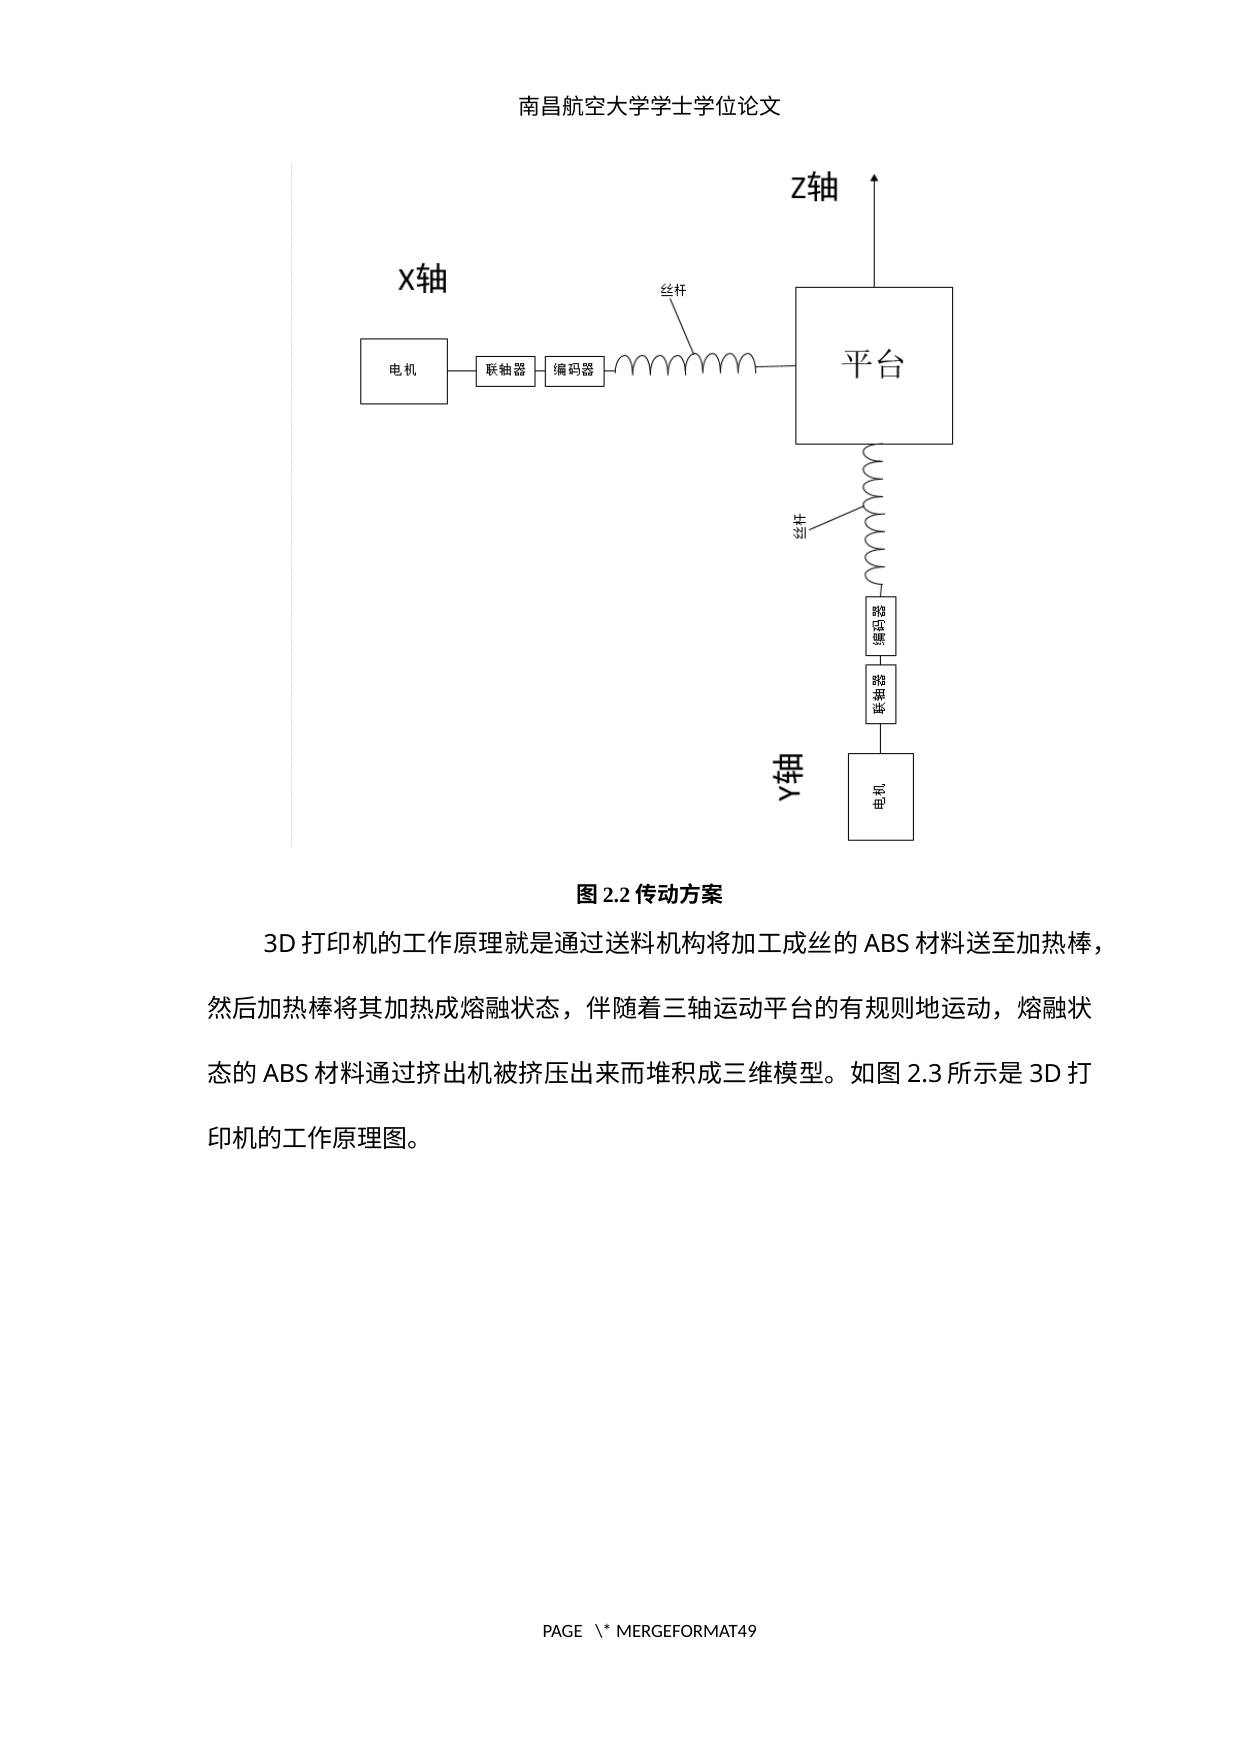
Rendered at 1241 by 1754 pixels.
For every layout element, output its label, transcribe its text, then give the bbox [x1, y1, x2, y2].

text 图2.2 传动方案 [207, 877, 1092, 909]
text 3D打印机的工作原理就是通过送料机构将加工成丝的ABS材料送至加热棒，然后加热棒将其加热成熔融状态，伴随着三轴运动平台的有规则地运动，熔融状态的ABS材料通过挤出机被挤压出来而堆积成三维模型。如图2.3所示是3D打印机的工作原理图。 [207, 909, 1092, 1169]
picture [285, 162, 1015, 848]
